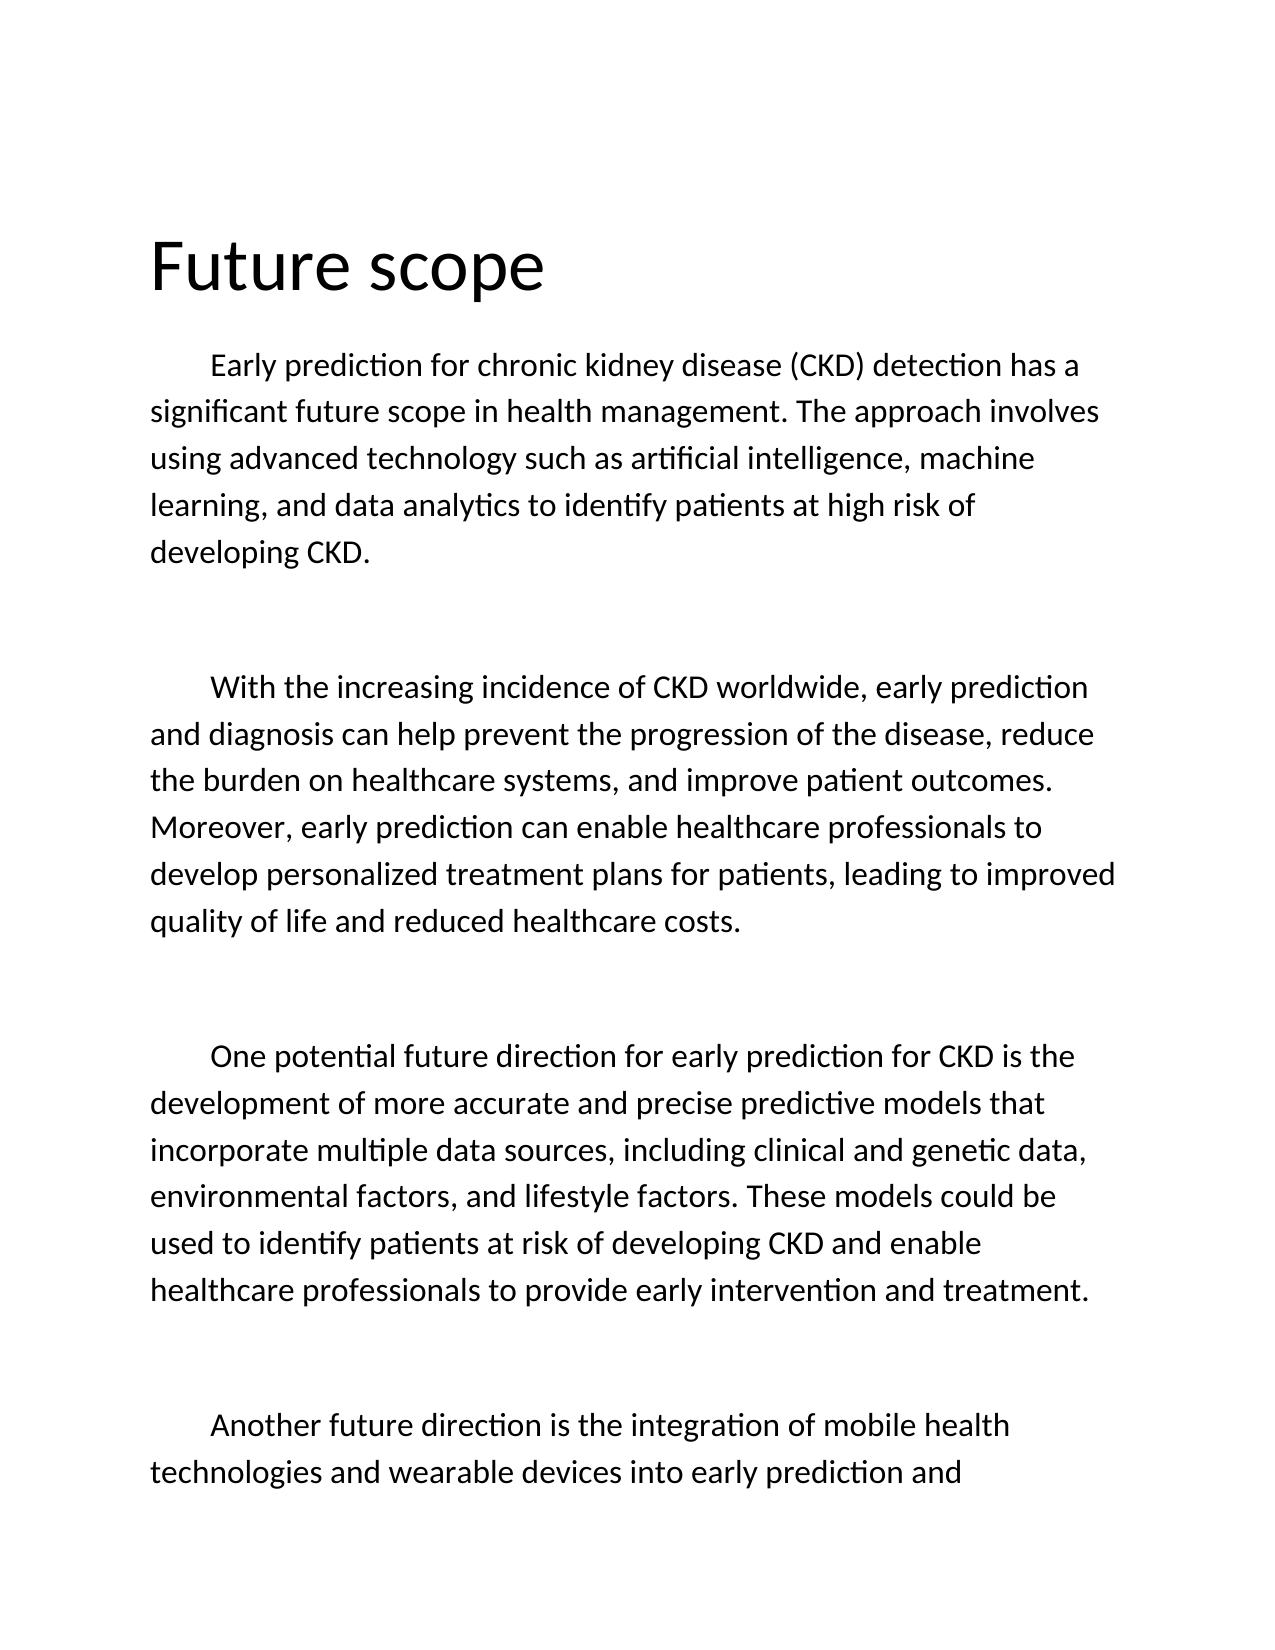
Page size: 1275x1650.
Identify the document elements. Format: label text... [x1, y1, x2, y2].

text Future scope [150, 218, 1125, 309]
text With the increasing incidence of CKD worldwide, early prediction and diagnosis can help prevent the progression of the disease, reduce the burden on healthcare systems, and improve patient outcomes. Moreover, early prediction can enable healthcare professionals to develop personalized treatment plans for patients, leading to improved quality of life and reduced healthcare costs. [150, 666, 1125, 941]
text One potential future direction for early prediction for CKD is the development of more accurate and precise predictive models that incorporate multiple data sources, including clinical and genetic data, environmental factors, and lifestyle factors. These models could be used to identify patients at risk of developing CKD and enable healthcare professionals to provide early intervention and treatment. [150, 1035, 1125, 1309]
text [150, 1404, 1125, 1492]
text Early prediction for chronic kidney disease (CKD) detection has a significant future scope in health management. The approach involves using advanced technology such as artificial intelligence, machine learning, and data analytics to identify patients at high risk of developing CKD. [150, 344, 1125, 571]
